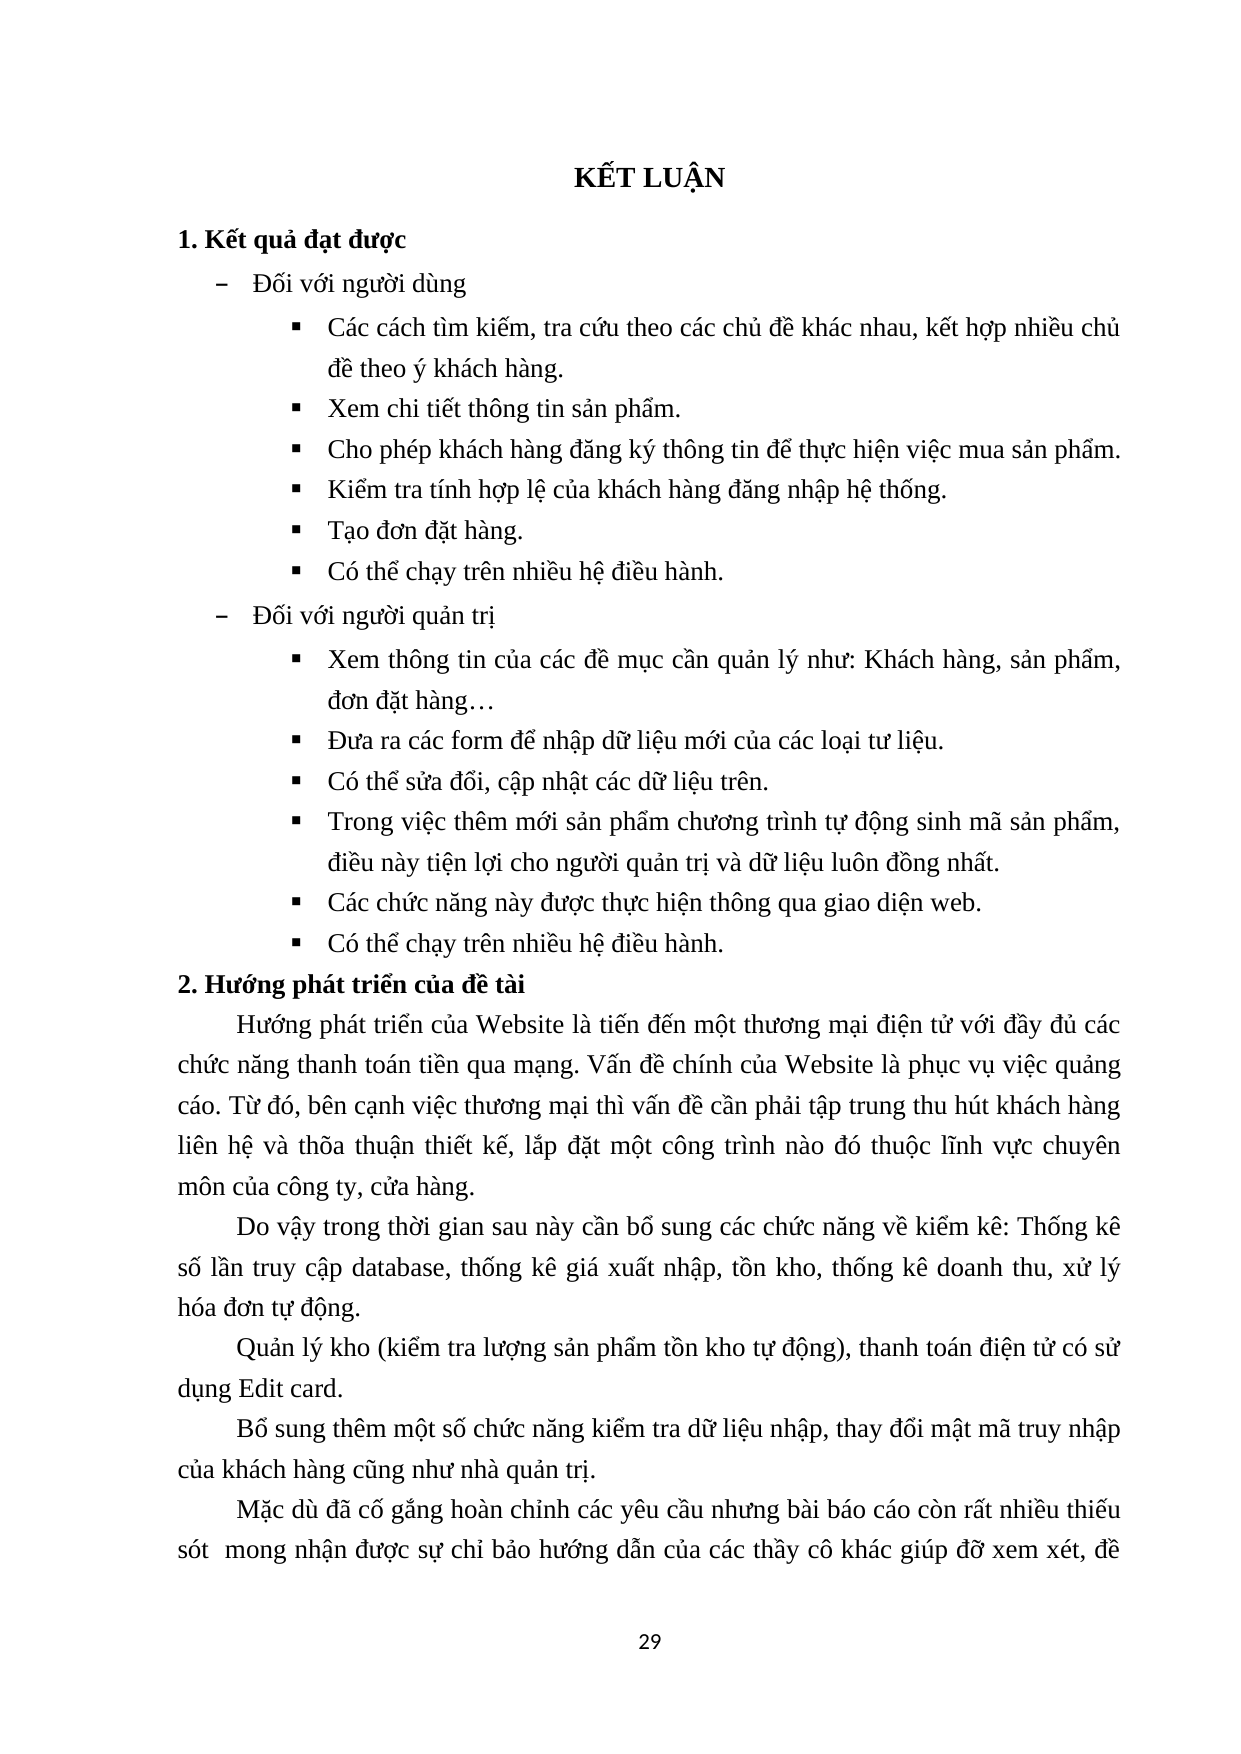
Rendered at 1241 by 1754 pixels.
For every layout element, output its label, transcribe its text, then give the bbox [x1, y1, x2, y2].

list Xem thông tin của các đề mục cần quản lý như: Khách hàng, sản phẩm, đơn đặt hàng… [290, 643, 1122, 715]
list Có thể chạy trên nhiều hệ điều hành. [290, 555, 1122, 586]
list Cho phép khách hàng đăng ký thông tin để thực hiện việc mua sản phẩm. [290, 433, 1122, 464]
list Xem chi tiết thông tin sản phẩm. [290, 392, 1122, 423]
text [177, 1493, 1122, 1565]
list Có thể sửa đổi, cập nhật các dữ liệu trên. [290, 765, 1122, 796]
list Có thể chạy trên nhiều hệ điều hành. [290, 927, 1122, 958]
text Quản lý kho (kiểm tra lượng sản phẩm tồn kho tự động), thanh toán điện tử có sử dụng Edit card. [177, 1331, 1122, 1403]
list Đưa ra các form để nhập dữ liệu mới của các loại tư liệu. [290, 724, 1122, 756]
list Kiểm tra tính hợp lệ của khách hàng đăng nhập hệ thống. [290, 473, 1122, 505]
text Do vậy trong thời gian sau này cần bổ sung các chức năng về kiểm kê: Thống kê số lần truy cập database, thống kê giá xuất nhập, tồn kho, thống kê doanh thu, xử lý hóa đơn tự động. [177, 1210, 1122, 1322]
list Các cách tìm kiếm, tra cứu theo các chủ đề khác nhau, kết hợp nhiều chủ đề theo ý khách hàng. [290, 311, 1122, 383]
list Tạo đơn đặt hàng. [290, 514, 1122, 545]
text Bổ sung thêm một số chức năng kiểm tra dữ liệu nhập, thay đổi mật mã truy nhập của khách hàng cũng như nhà quản trị. [177, 1412, 1122, 1484]
list Đối với người dùng [215, 263, 1122, 300]
list Trong việc thêm mới sản phẩm chương trình tự động sinh mã sản phẩm, điều này tiện lợi cho người quản trị và dữ liệu luôn đồng nhất. [290, 806, 1122, 877]
text Hướng phát triển của Website là tiến đến một thương mại điện tử với đầy đủ các chức năng thanh toán tiền qua mạng. Vấn đề chính của Website là phục vụ việc quảng cáo. Từ đó, bên cạnh việc thương mại thì vấn đề cần phải tập trung thu hút khách hàng liên hệ và thõa thuận thiết kế, lắp đặt một công trình nào đó thuộc lĩnh vực chuyên môn của công ty, cửa hàng. [177, 1008, 1122, 1201]
list Đối với người quản trị [215, 595, 1122, 632]
text KẾT LUẬN [177, 160, 1122, 194]
text 2. Hướng phát triển của đề tài [177, 968, 1122, 999]
text 1. Kết quả đạt được [177, 223, 1122, 254]
list Các chức năng này được thực hiện thông qua giao diện web. [290, 886, 1122, 918]
